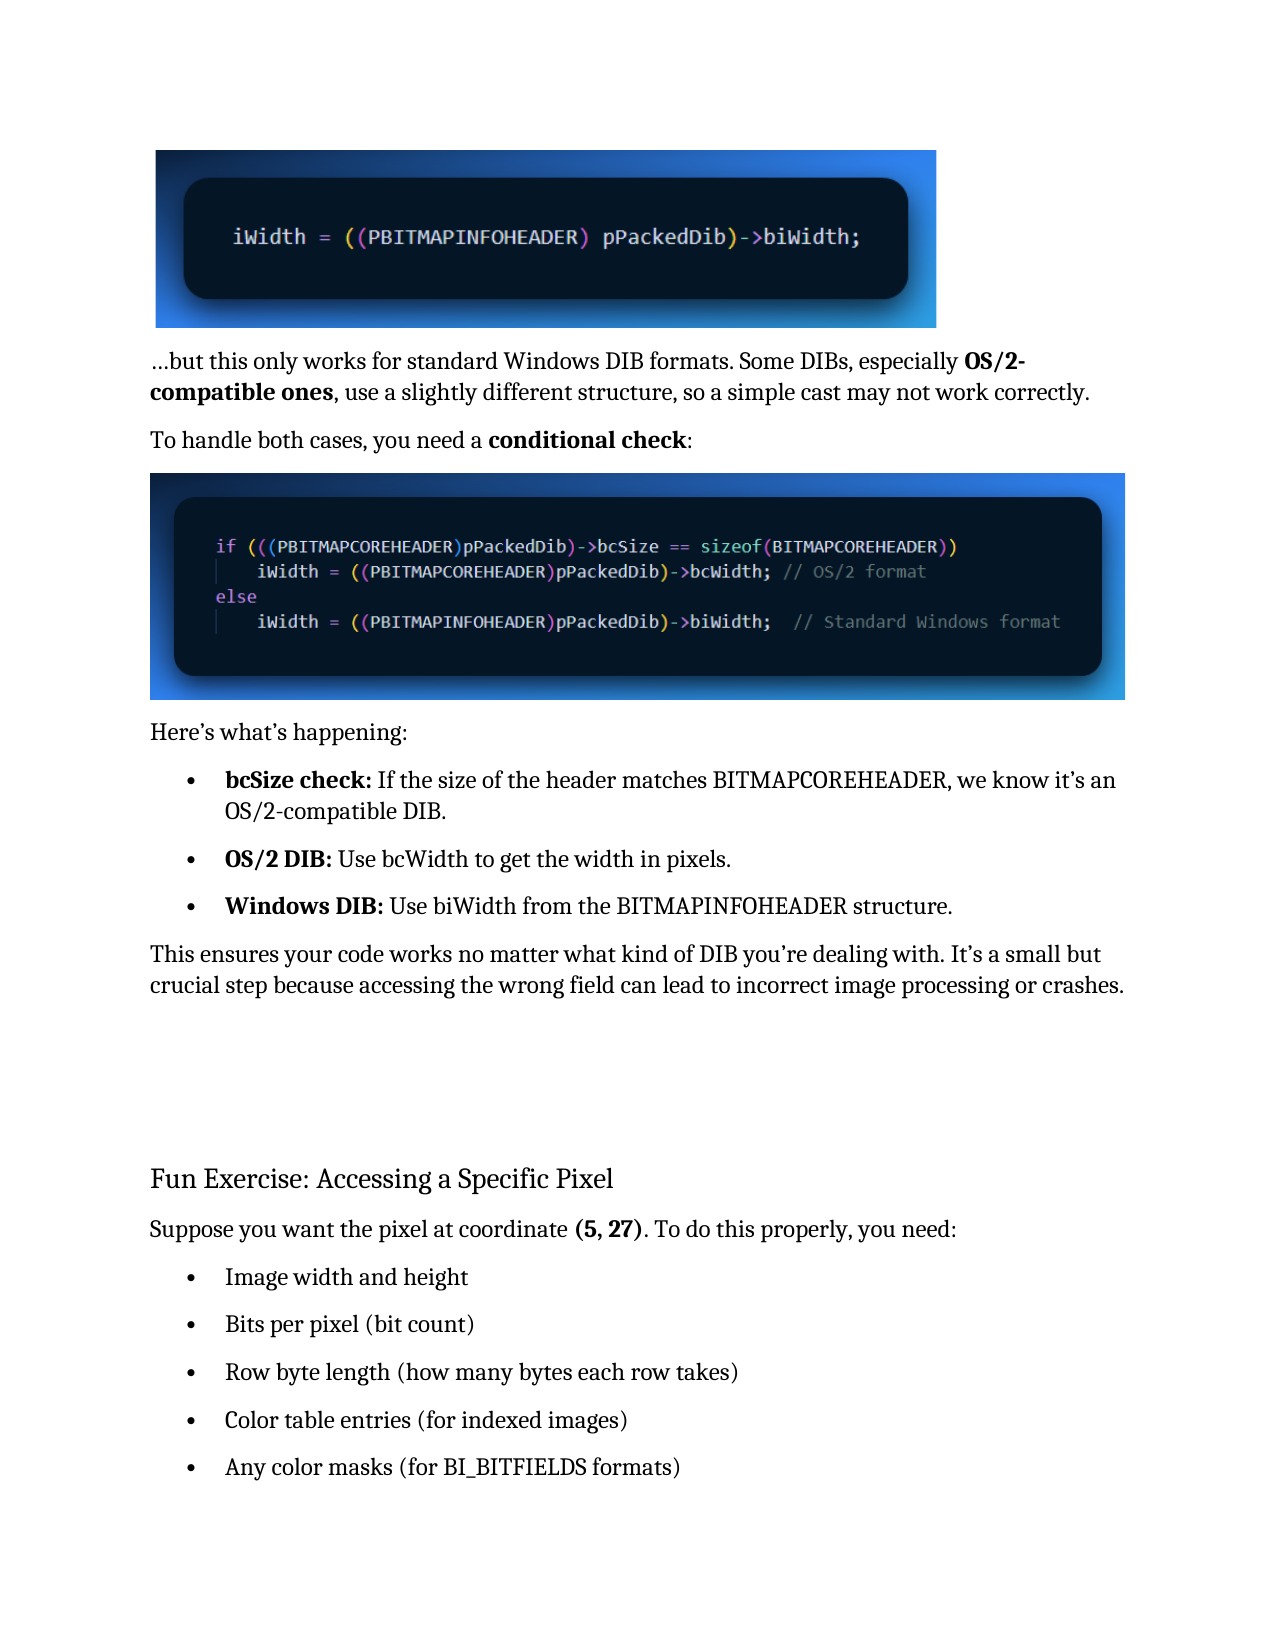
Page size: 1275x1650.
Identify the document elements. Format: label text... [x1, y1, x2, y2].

list OS/2 DIB: Use bcWidth to get the width in pixels. [187, 844, 1125, 873]
text Here’s what’s happening: [150, 718, 1125, 747]
list Image width and height [187, 1262, 1125, 1291]
list bcSize check: If the size of the header matches BITMAPCOREHEADER, we know it’s an OS/2-compatible DIB. [187, 766, 1125, 826]
text To handle both cases, you need a conditional check: [150, 426, 1125, 454]
text …but this only works for standard Windows DIB formats. Some DIBs, especially OS/2-compatible ones, use a slightly different structure, so a simple cast may not work correctly. [150, 347, 1125, 407]
text Fun Exercise: Accessing a Specific Pixel [150, 1162, 1125, 1195]
list Color table entries (for indexed images) [187, 1406, 1125, 1434]
picture [155, 150, 937, 328]
list Bits per pixel (bit count) [187, 1310, 1125, 1339]
list Row byte length (how many bytes each row takes) [187, 1358, 1125, 1387]
text Suppose you want the pixel at coordinate (5, 27). To do this properly, you need: [150, 1215, 1125, 1243]
list Any color masks (for BI_BITFIELDS formats) [187, 1453, 1125, 1482]
picture [150, 473, 1125, 700]
text This ensures your code works no matter what kind of DIB you’re dealing with. It’s a small but crucial step because accessing the wrong field can lead to incorrect image processing or crashes. [150, 940, 1125, 1000]
list Windows DIB: Use biWidth from the BITMAPINFOHEADER structure. [187, 892, 1125, 921]
